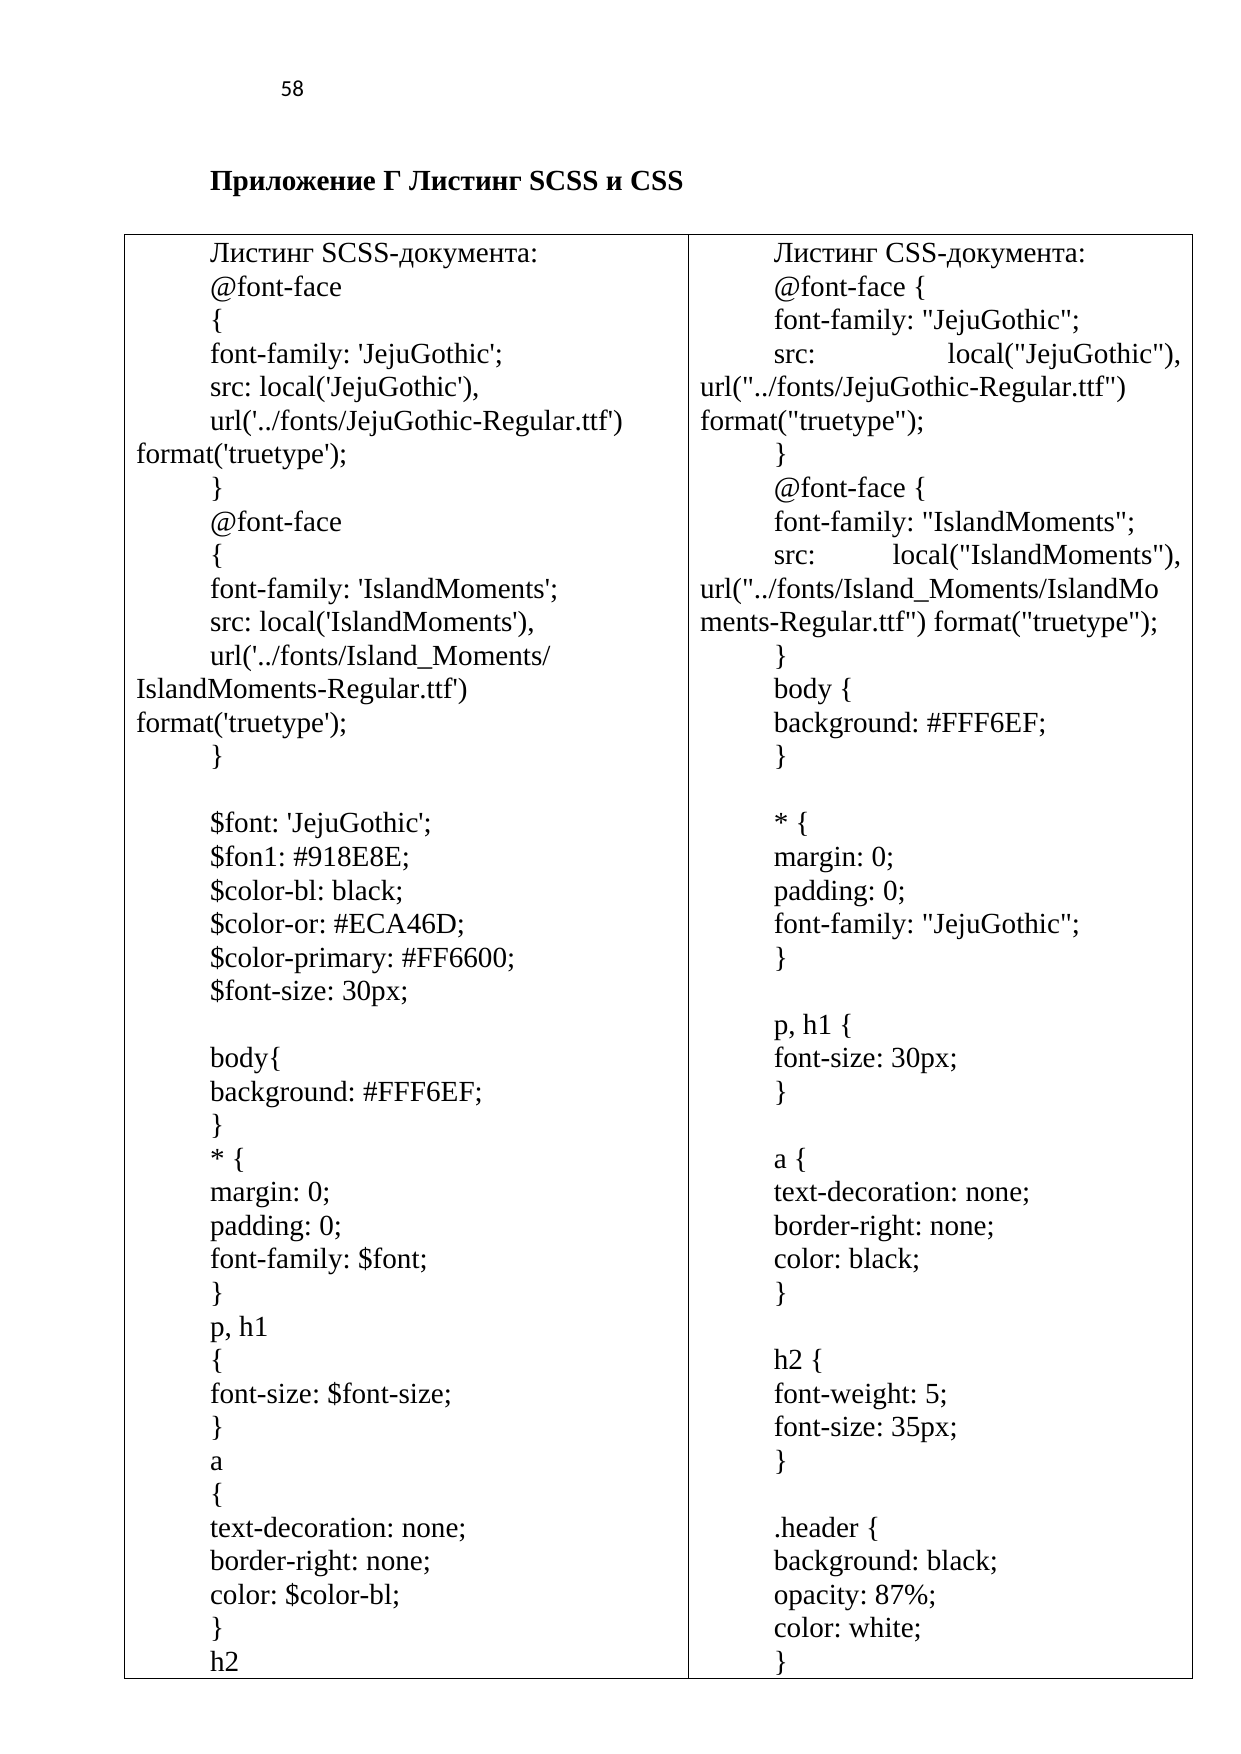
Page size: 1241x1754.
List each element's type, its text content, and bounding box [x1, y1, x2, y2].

text Приложение Г Листинг SCSS и CSS [136, 163, 1181, 197]
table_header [125, 235, 688, 1678]
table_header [689, 235, 1192, 1678]
